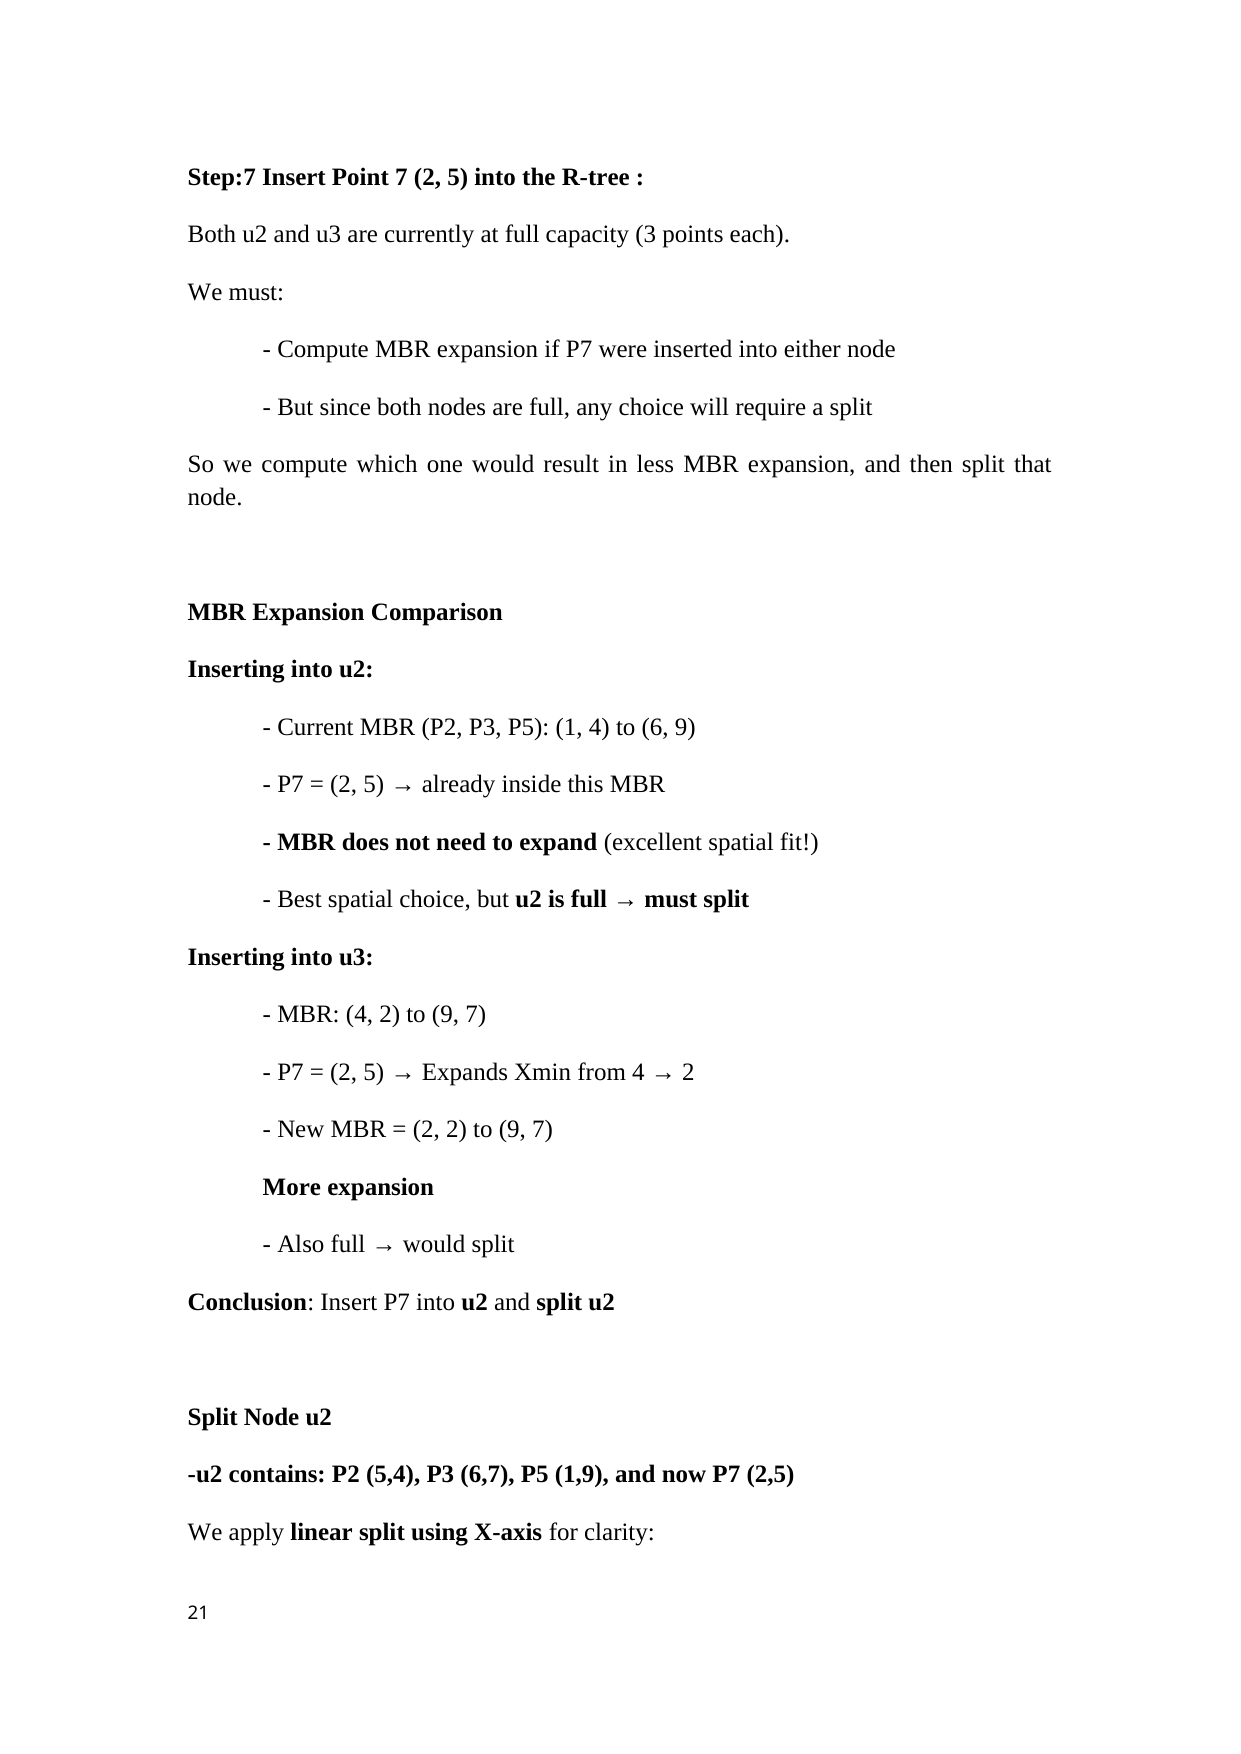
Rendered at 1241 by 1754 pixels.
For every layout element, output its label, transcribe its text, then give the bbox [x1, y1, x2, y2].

text - But since both nodes are full, any choice will require a split [262, 390, 1053, 422]
text MBR Expansion Comparison [187, 595, 1053, 627]
text Conclusion: Insert P7 into u2 and split u2 [187, 1285, 1053, 1317]
text - P7 = (2, 5) → already inside this MBR [262, 767, 1053, 800]
text We must: [187, 275, 1053, 307]
text - Current MBR (P2, P3, P5): (1, 4) to (6, 9) [219, 710, 1053, 742]
text Split Node u2 [187, 1400, 1053, 1432]
text -u2 contains: P2 (5,4), P3 (6,7), P5 (1,9), and now P7 (2,5) [187, 1457, 1053, 1490]
text So we compute which one would result in less MBR expansion, and then split that node. [187, 447, 1053, 512]
text - MBR: (4, 2) to (9, 7) [262, 997, 1053, 1030]
text - Also full → would split [262, 1227, 1053, 1260]
text Step:7 Insert Point 7 (2, 5) into the R-tree : [187, 160, 1053, 192]
text More expansion [262, 1170, 1053, 1202]
text - Compute MBR expansion if P7 were inserted into either node [262, 332, 1053, 365]
text Inserting into u2: [187, 652, 1053, 685]
text Both u2 and u3 are currently at full capacity (3 points each). [187, 217, 1053, 250]
text - P7 = (2, 5) → Expands Xmin from 4 → 2 [262, 1055, 1053, 1087]
text Inserting into u3: [187, 940, 1053, 972]
text - MBR does not need to expand (excellent spatial fit!) [262, 825, 1053, 857]
text - New MBR = (2, 2) to (9, 7) [262, 1112, 1053, 1145]
text - Best spatial choice, but u2 is full → must split [262, 882, 1053, 915]
text We apply linear split using X-axis for clarity: [187, 1515, 1053, 1547]
